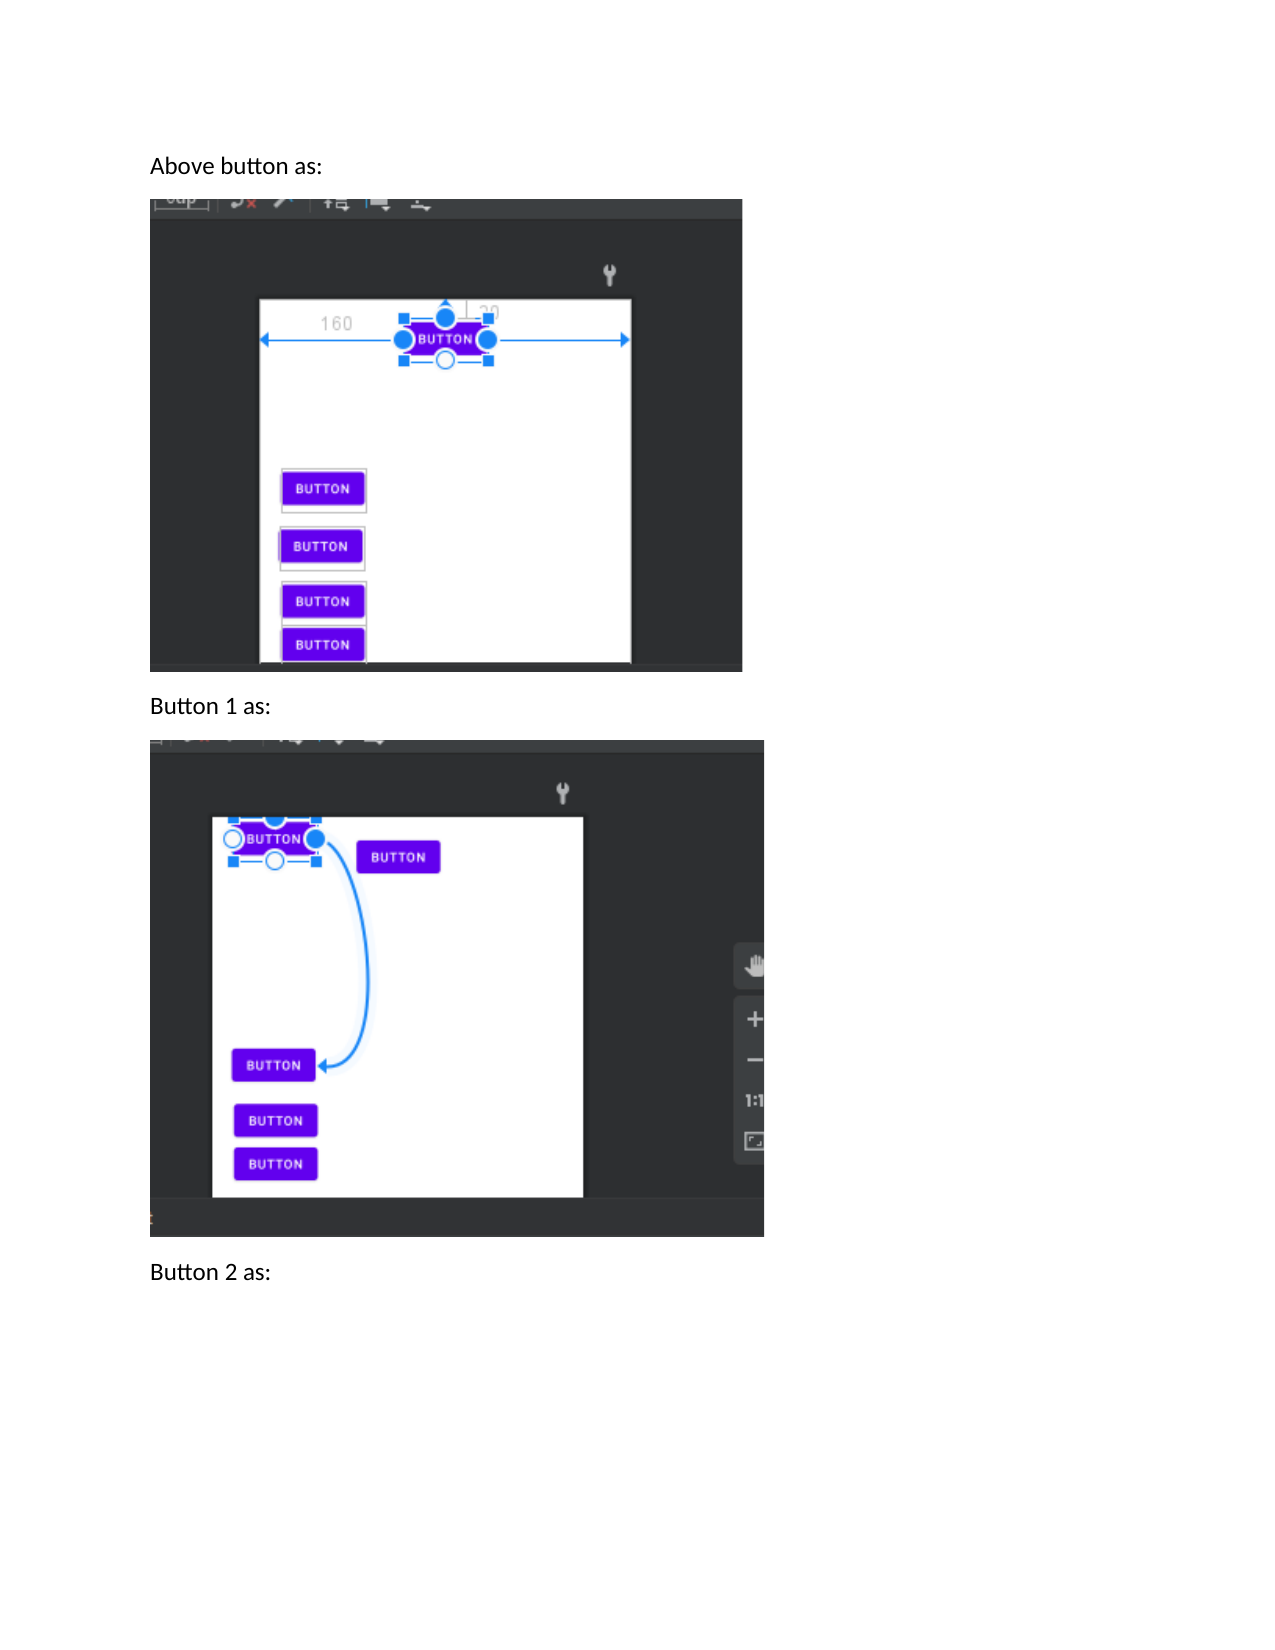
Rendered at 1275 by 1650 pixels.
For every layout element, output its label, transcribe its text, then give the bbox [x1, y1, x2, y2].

text Button 2 as: [150, 1256, 1125, 1286]
text Above button as: [150, 150, 1125, 181]
picture [150, 740, 765, 1237]
text Button 1 as: [150, 690, 1125, 721]
picture [150, 199, 743, 672]
